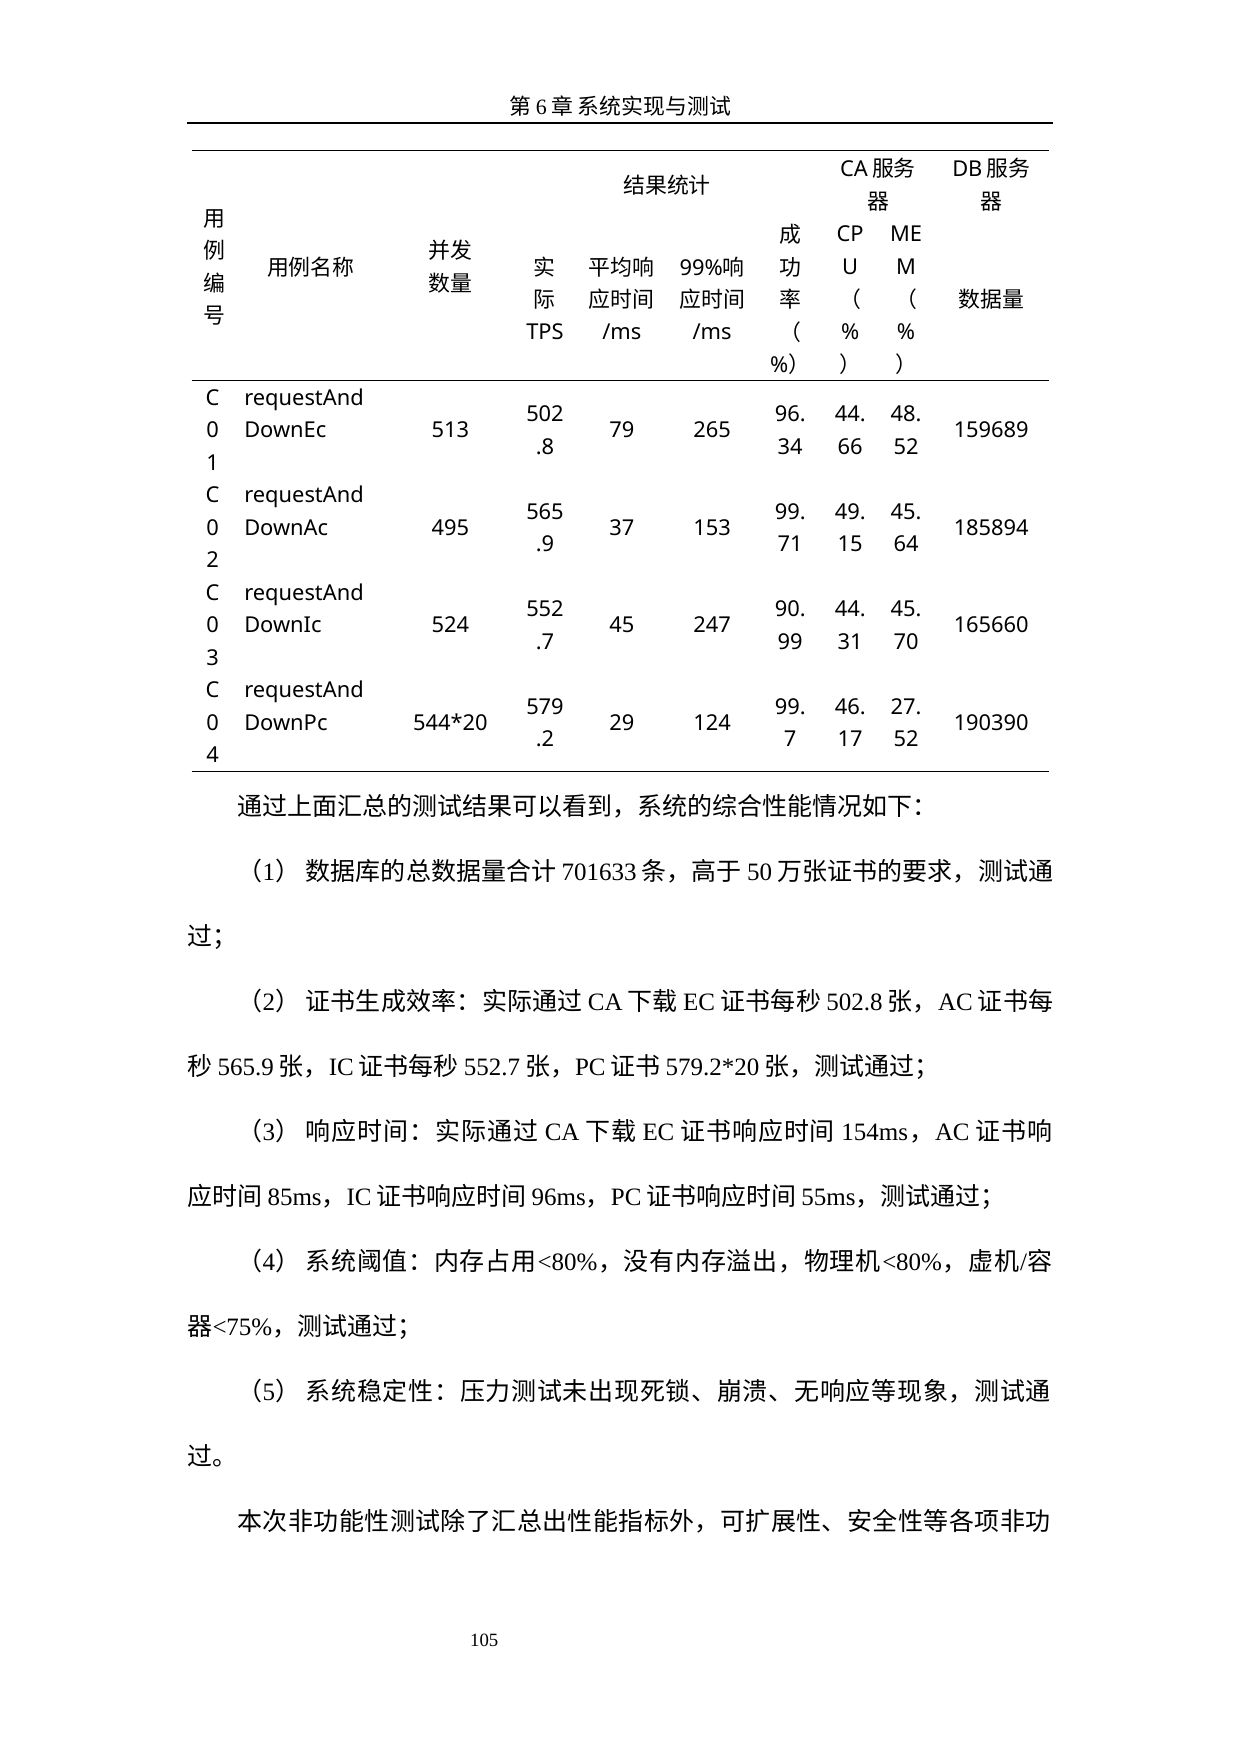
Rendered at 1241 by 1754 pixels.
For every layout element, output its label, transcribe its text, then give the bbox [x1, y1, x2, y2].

table_cell 96.34 [758, 381, 822, 478]
table_cell requestAndDownEc [233, 381, 388, 478]
table_cell 45.64 [878, 478, 933, 576]
table_cell 265 [666, 381, 758, 478]
table_cell 502.8 [512, 381, 577, 478]
table_cell 185894 [934, 478, 1049, 576]
table_cell C02 [192, 478, 233, 576]
table_header 并发 数量 [388, 151, 512, 379]
table_cell 实际 TPS [512, 216, 577, 379]
table_cell 平均响应时间/ms [578, 216, 666, 379]
table_cell 190390 [934, 673, 1049, 771]
table_cell 99.71 [758, 478, 822, 576]
table_cell requestAndDownIc [233, 576, 388, 673]
table_cell MEM （%） [878, 216, 933, 379]
table_cell 495 [388, 478, 512, 576]
table_header CA服务器 [822, 151, 933, 216]
table_cell requestAndDownPc [233, 673, 388, 771]
table_cell 成功率 （%） [758, 216, 822, 379]
table_cell 37 [578, 478, 666, 576]
list 响应时间：实际通过CA下载EC证书响应时间154ms，AC证书响应时间85ms，IC证书响应时间96ms，PC证书响应时间55ms，测试通过； [187, 1097, 1053, 1227]
list 系统稳定性：压力测试未出现死锁、崩溃、无响应等现象，测试通过。 [187, 1357, 1053, 1487]
table_header 用例 编号 [192, 151, 233, 379]
table_cell 524 [388, 576, 512, 673]
table_cell 48.52 [878, 381, 933, 478]
list 数据库的总数据量合计701633条，高于50万张证书的要求，测试通过； [187, 837, 1053, 967]
table_cell 44.66 [822, 381, 878, 478]
table_cell 27.52 [878, 673, 933, 771]
text 通过上面汇总的测试结果可以看到，系统的综合性能情况如下： [187, 772, 1053, 837]
table_cell C03 [192, 576, 233, 673]
table_cell 90.99 [758, 576, 822, 673]
table_cell 45 [578, 576, 666, 673]
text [187, 1487, 1053, 1552]
table_cell 46.17 [822, 673, 878, 771]
table_cell C01 [192, 381, 233, 478]
table_header 结果统计 [512, 151, 822, 216]
table_cell 552.7 [512, 576, 577, 673]
table_cell 579.2 [512, 673, 577, 771]
table_cell 565.9 [512, 478, 577, 576]
table_cell 513 [388, 381, 512, 478]
table_cell C04 [192, 673, 233, 771]
table_cell requestAndDownAc [233, 478, 388, 576]
list 系统阈值：内存占用<80%，没有内存溢出，物理机<80%，虚机/容器<75%，测试通过； [187, 1227, 1053, 1357]
table_cell 153 [666, 478, 758, 576]
table_cell 79 [578, 381, 666, 478]
table_cell 165660 [934, 576, 1049, 673]
table_cell 49.15 [822, 478, 878, 576]
table_cell 29 [578, 673, 666, 771]
table_cell 45.70 [878, 576, 933, 673]
table_header DB服务器 [934, 151, 1049, 216]
table_cell 99%响应时间/ms [666, 216, 758, 379]
table_header 用例名称 [233, 151, 388, 379]
table_cell 247 [666, 576, 758, 673]
table_cell 544*20 [388, 673, 512, 771]
table_cell 124 [666, 673, 758, 771]
table_cell 99.7 [758, 673, 822, 771]
list 证书生成效率：实际通过CA下载EC证书每秒502.8张，AC证书每秒565.9张，IC证书每秒552.7张，PC证书579.2*20张，测试通过； [187, 967, 1053, 1097]
table_cell 159689 [934, 381, 1049, 478]
table_cell 数据量 [934, 216, 1049, 379]
table_cell 44.31 [822, 576, 878, 673]
table_cell CPU （%） [822, 216, 878, 379]
